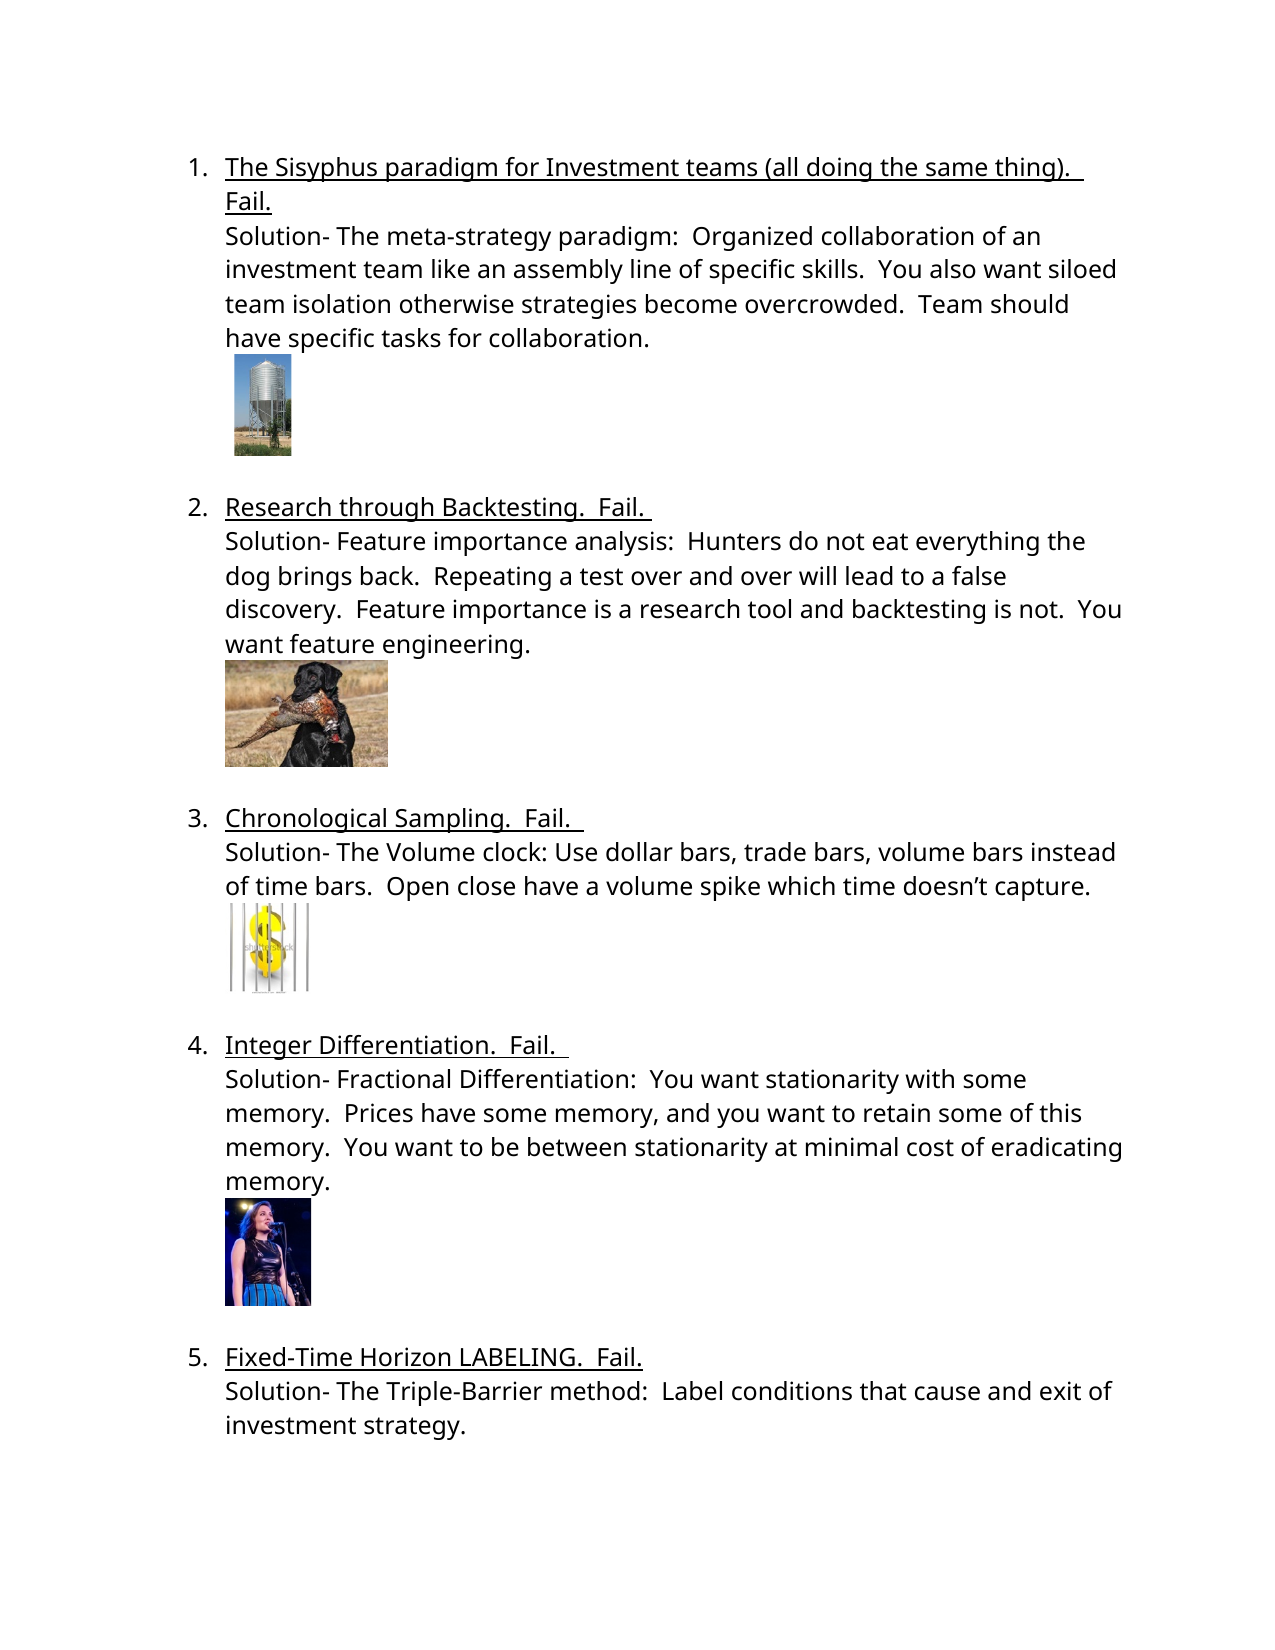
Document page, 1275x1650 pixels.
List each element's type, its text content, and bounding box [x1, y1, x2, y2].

picture [234, 354, 292, 456]
list Solution- Fractional Differentiation: You want stationarity with some memory. Prices have some memory, and you want to retain some of this memory. You want to be between stationarity at minimal cost of eradicating memory. [187, 1062, 1125, 1198]
list Fixed-Time Horizon LABELING. Fail. [187, 1340, 1125, 1374]
picture [225, 660, 388, 767]
list Solution- The Triple-Barrier method: Label conditions that cause and exit of investment strategy. [187, 1374, 1125, 1442]
list The Sisyphus paradigm for Investment teams (all doing the same thing). Fail. [187, 150, 1125, 218]
list Solution- The Volume clock: Use dollar bars, trade bars, volume bars instead of time bars. Open close have a volume spike which time doesn’t capture. [225, 835, 1125, 903]
picture [225, 1198, 312, 1306]
picture [225, 903, 313, 994]
list Integer Differentiation. Fail. [187, 1028, 1125, 1062]
list Chronological Sampling. Fail. [187, 801, 1125, 835]
list Solution- The meta-strategy paradigm: Organized collaboration of an investment team like an assembly line of specific skills. You also want siloed team isolation otherwise strategies become overcrowded. Team should have specific tasks for collaboration. [187, 218, 1125, 354]
list Solution- Feature importance analysis: Hunters do not eat everything the dog brings back. Repeating a test over and over will lead to a false discovery. Feature importance is a research tool and backtesting is not. You want feature engineering. [187, 524, 1125, 660]
list Research through Backtesting. Fail. [187, 490, 1125, 524]
